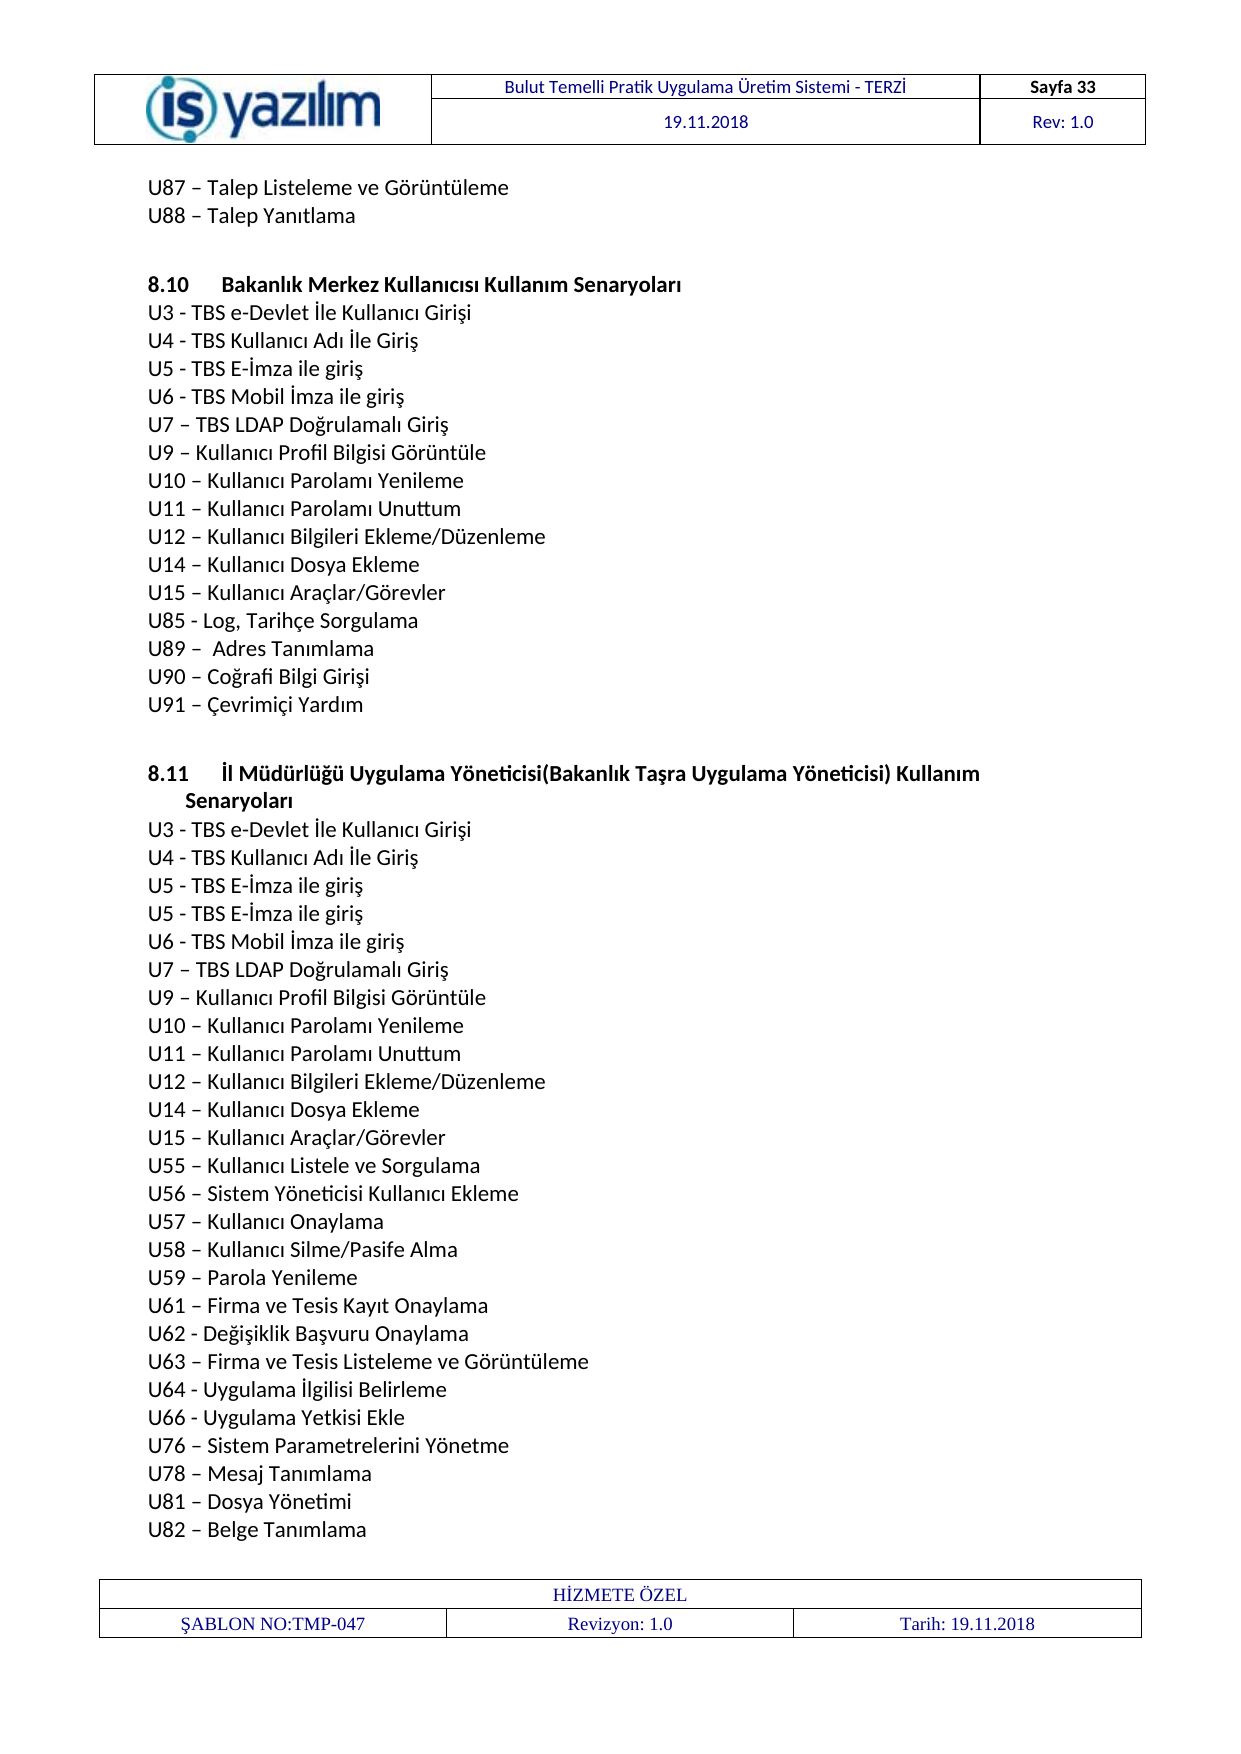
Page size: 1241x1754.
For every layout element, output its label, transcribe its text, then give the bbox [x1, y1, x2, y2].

text U9 – Kullanıcı Profil Bilgisi Görüntüle [148, 438, 1093, 466]
text U3 - TBS e-Devlet İle Kullanıcı Girişi [148, 298, 1093, 326]
text U4 - TBS Kullanıcı Adı İle Giriş [148, 843, 1093, 871]
subtitle Bakanlık Merkez Kullanıcısı Kullanım Senaryoları [148, 270, 1093, 298]
subtitle İl Müdürlüğü Uygulama Yöneticisi(Bakanlık Taşra Uygulama Yöneticisi) Kullanım Senaryoları [148, 759, 1093, 815]
text U61 – Firma ve Tesis Kayıt Onaylama [148, 1291, 1093, 1319]
text U15 – Kullanıcı Araçlar/Görevler [148, 578, 1093, 606]
text U55 – Kullanıcı Listele ve Sorgulama [148, 1151, 1093, 1179]
text U4 - TBS Kullanıcı Adı İle Giriş [148, 326, 1093, 354]
text U76 – Sistem Parametrelerini Yönetme [148, 1431, 1093, 1459]
text U6 - TBS Mobil İmza ile giriş [148, 927, 1093, 955]
text U10 – Kullanıcı Parolamı Yenileme [148, 1011, 1093, 1039]
text U10 – Kullanıcı Parolamı Yenileme [148, 466, 1093, 494]
text U14 – Kullanıcı Dosya Ekleme [148, 1095, 1093, 1123]
text U5 - TBS E-İmza ile giriş [148, 871, 1093, 899]
text U56 – Sistem Yöneticisi Kullanıcı Ekleme [148, 1179, 1093, 1207]
text U90 – Coğrafi Bilgi Girişi [148, 662, 1093, 690]
text U5 - TBS E-İmza ile giriş [148, 354, 1093, 382]
text U59 – Parola Yenileme [148, 1263, 1093, 1291]
text U7 – TBS LDAP Doğrulamalı Giriş [148, 410, 1093, 438]
text U11 – Kullanıcı Parolamı Unuttum [148, 494, 1093, 522]
text U3 - TBS e-Devlet İle Kullanıcı Girişi [148, 815, 1093, 843]
text U7 – TBS LDAP Doğrulamalı Giriş [148, 955, 1093, 983]
text U64 - Uygulama İlgilisi Belirleme [148, 1375, 1093, 1403]
text U58 – Kullanıcı Silme/Pasife Alma [148, 1235, 1093, 1263]
text U14 – Kullanıcı Dosya Ekleme [148, 550, 1093, 578]
text U15 – Kullanıcı Araçlar/Görevler [148, 1123, 1093, 1151]
text U57 – Kullanıcı Onaylama [148, 1207, 1093, 1235]
picture [146, 75, 380, 143]
text U63 – Firma ve Tesis Listeleme ve Görüntüleme [148, 1347, 1093, 1375]
text U89 – Adres Tanımlama [148, 634, 1093, 662]
text U81 – Dosya Yönetimi [148, 1487, 1093, 1515]
text U66 - Uygulama Yetkisi Ekle [148, 1403, 1093, 1431]
text U88 – Talep Yanıtlama [148, 201, 1093, 229]
text U6 - TBS Mobil İmza ile giriş [148, 382, 1093, 410]
text U85 - Log, Tarihçe Sorgulama [148, 606, 1093, 634]
text U12 – Kullanıcı Bilgileri Ekleme/Düzenleme [148, 1067, 1093, 1095]
text U91 – Çevrimiçi Yardım [148, 690, 1093, 718]
text U78 – Mesaj Tanımlama [148, 1459, 1093, 1487]
text U9 – Kullanıcı Profil Bilgisi Görüntüle [148, 983, 1093, 1011]
text U5 - TBS E-İmza ile giriş [148, 899, 1093, 927]
text U87 – Talep Listeleme ve Görüntüleme [148, 173, 1093, 201]
text U11 – Kullanıcı Parolamı Unuttum [148, 1039, 1093, 1067]
text U12 – Kullanıcı Bilgileri Ekleme/Düzenleme [148, 522, 1093, 550]
text U82 – Belge Tanımlama [148, 1515, 1093, 1543]
text U62 - Değişiklik Başvuru Onaylama [148, 1319, 1093, 1347]
